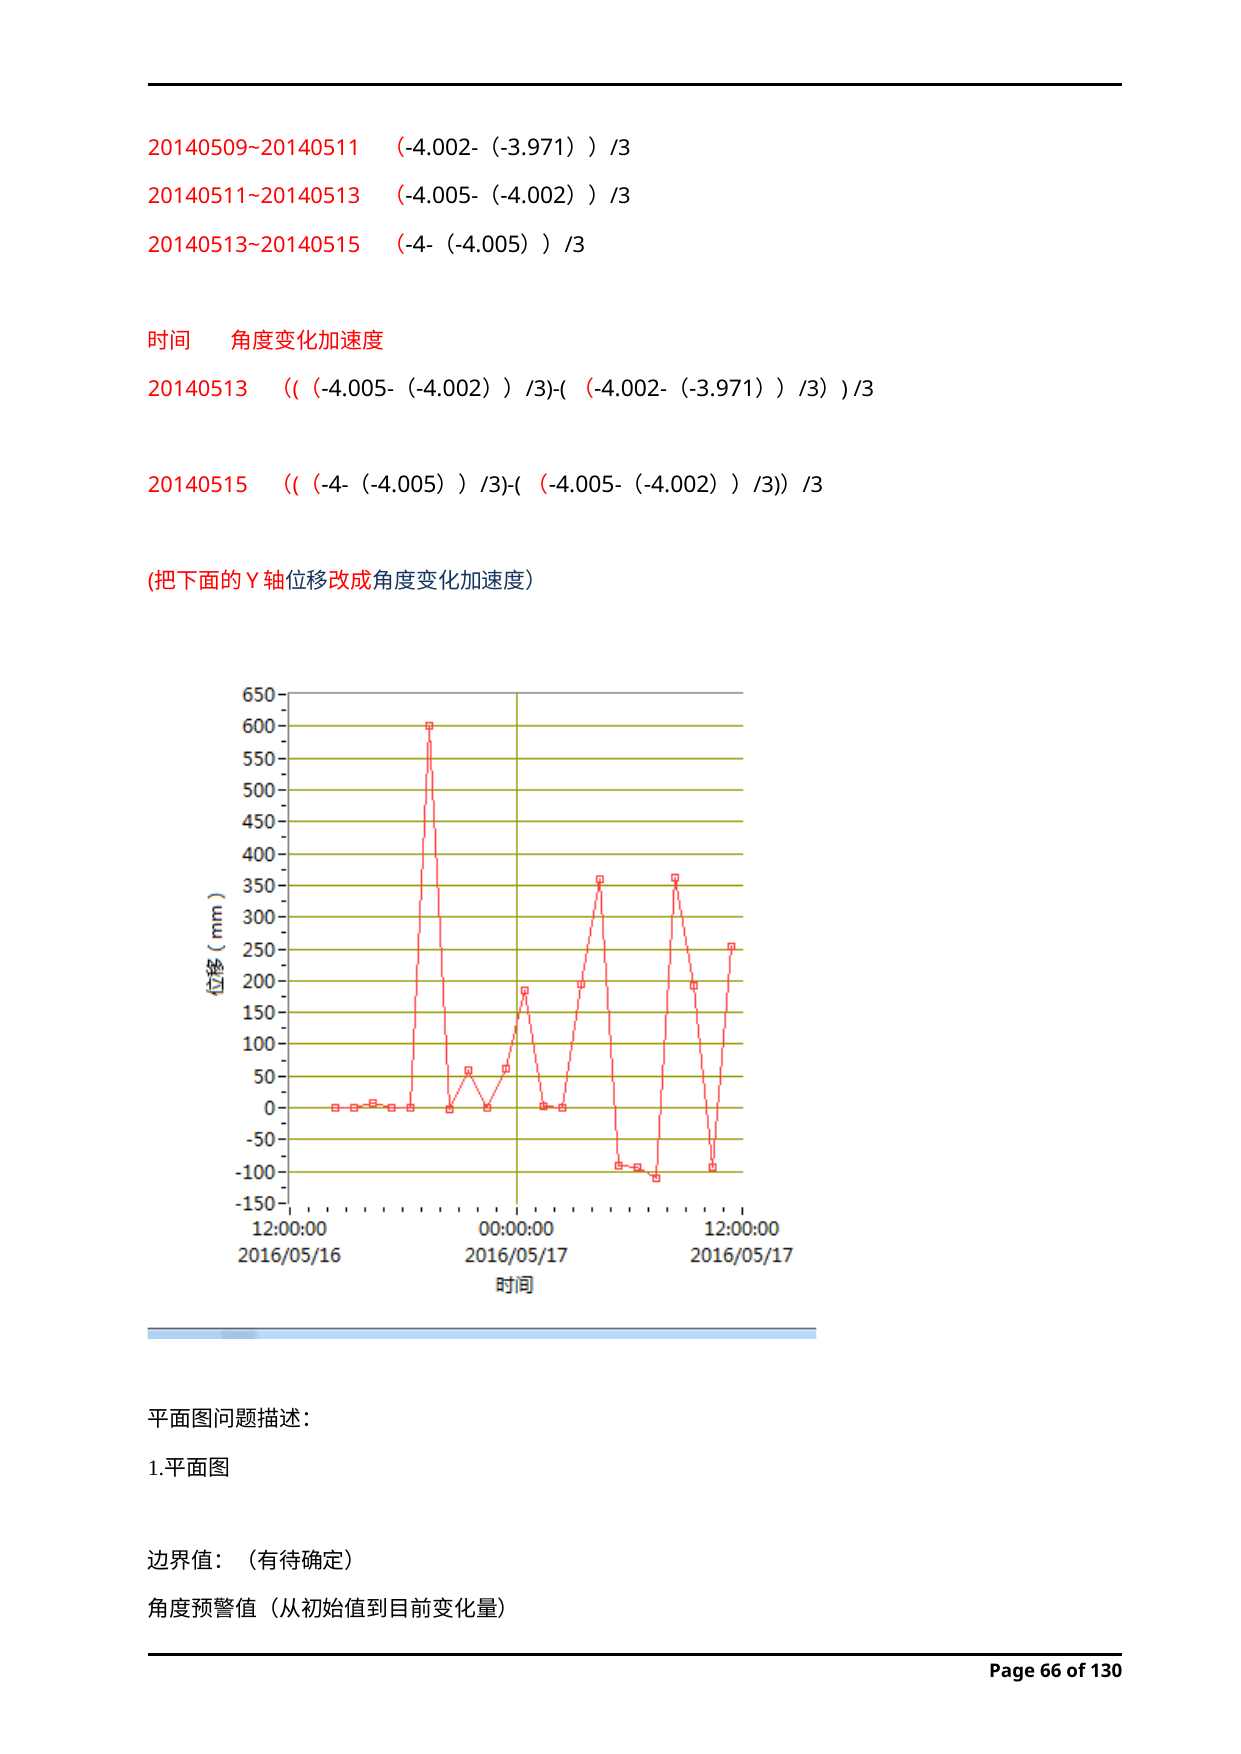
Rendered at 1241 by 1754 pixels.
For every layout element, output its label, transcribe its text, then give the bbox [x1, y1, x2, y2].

text 20140509~20140511 （-4.002-（-3.971））/3 [148, 129, 1122, 162]
text 20140513 （(（-4.005-（-4.002））/3)-( （-4.002-（-3.971））/3）) /3 [148, 371, 1122, 403]
text 20140511~20140513 （-4.005-（-4.002））/3 [148, 178, 1122, 211]
text 时间 角度变化加速度 [148, 322, 1122, 355]
text 角度预警值（从初始值到目前变化量） [148, 1591, 1122, 1623]
text 平面图问题描述： [148, 1401, 1122, 1433]
text 1.平面图 [148, 1449, 1122, 1482]
text 20140515 （(（-4-（-4.005））/3)-( （-4.005-（-4.002））/3)）/3 [148, 467, 1122, 499]
text (把下面的Y轴位移改成角度变化加速度） [148, 563, 1122, 595]
picture [147, 658, 817, 1339]
text 边界值：（有待确定） [148, 1543, 1122, 1575]
text 20140513~20140515 （-4-（-4.005））/3 [148, 227, 1122, 259]
